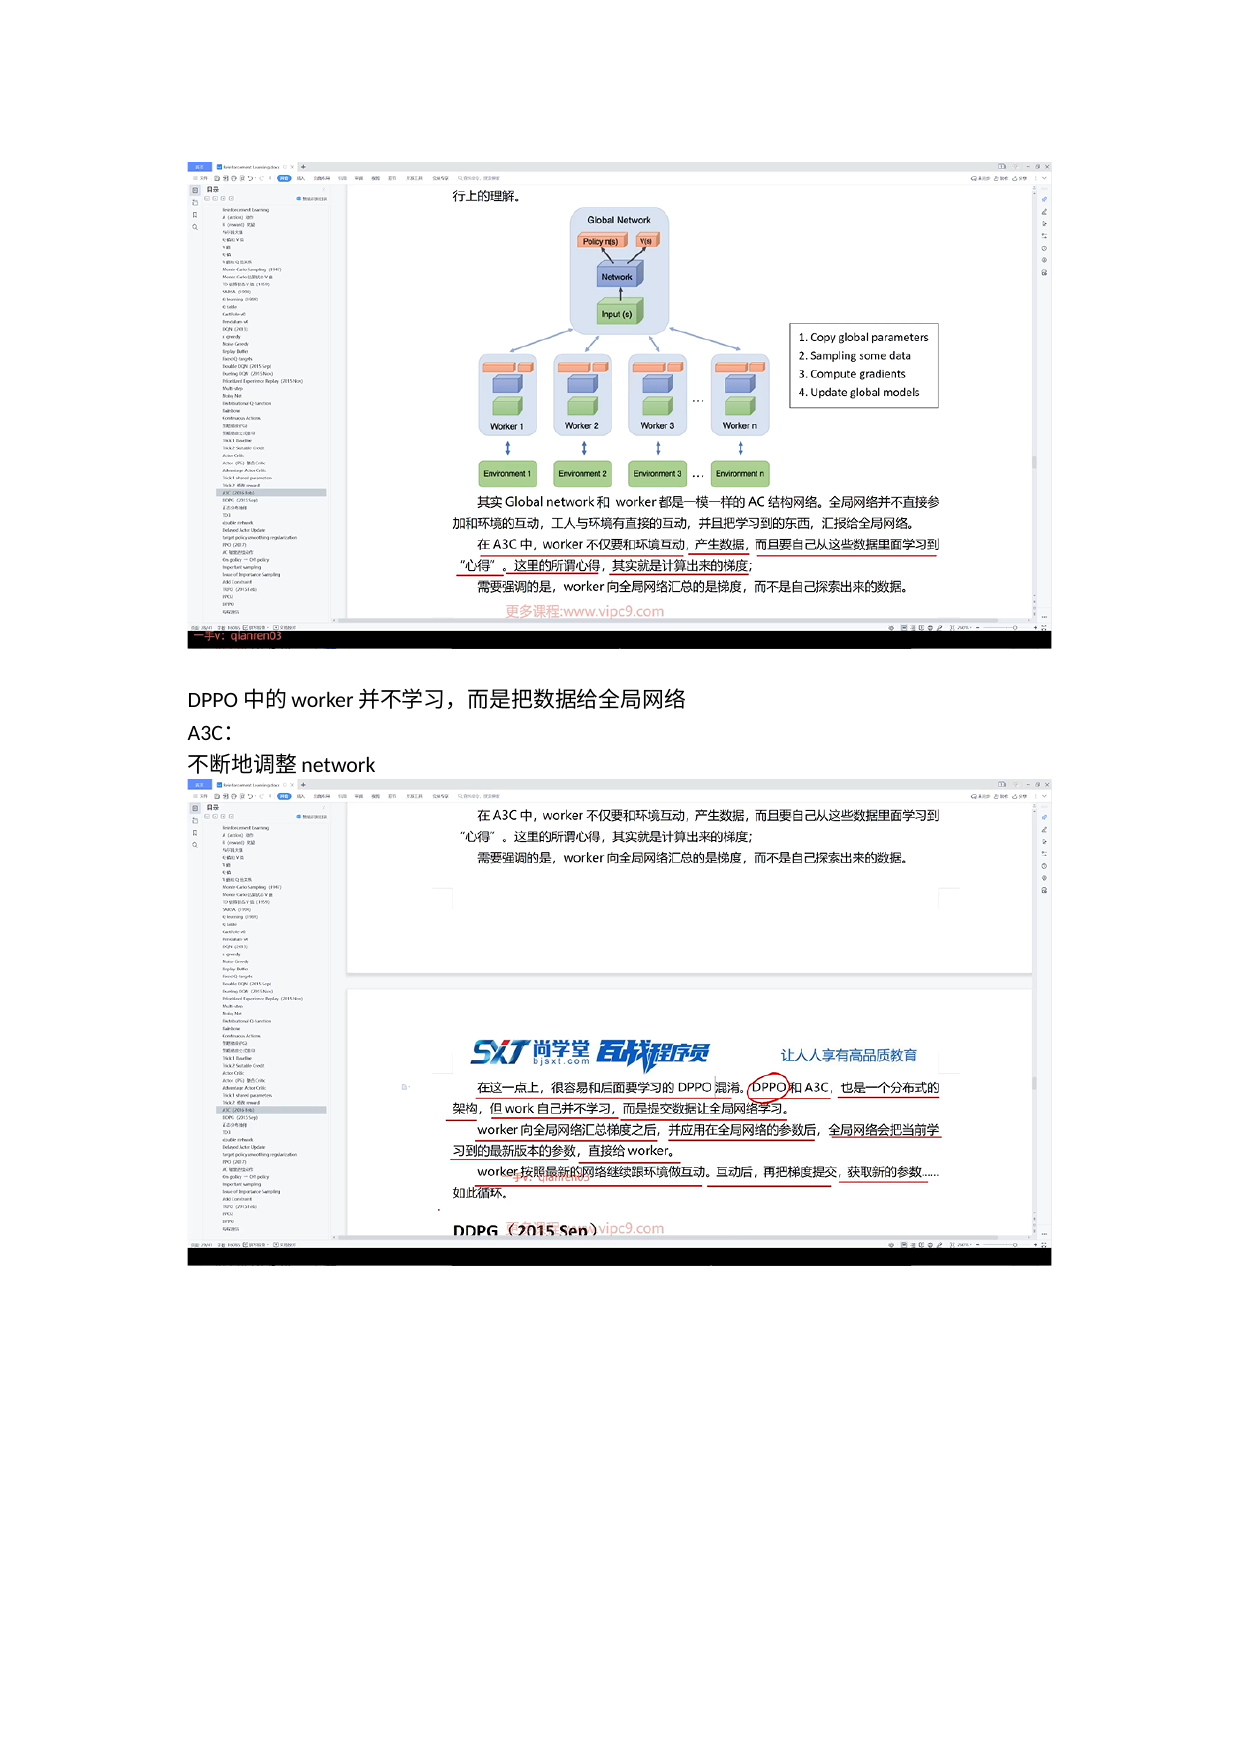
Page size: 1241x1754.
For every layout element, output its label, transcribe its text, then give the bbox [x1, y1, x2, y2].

picture [187, 779, 1052, 1266]
text A3C： [187, 714, 1053, 747]
text 不断地调整network [187, 747, 1053, 779]
picture [187, 162, 1052, 649]
text DPPO 中的worker并不学习，而是把数据给全局网络 [187, 682, 1053, 714]
